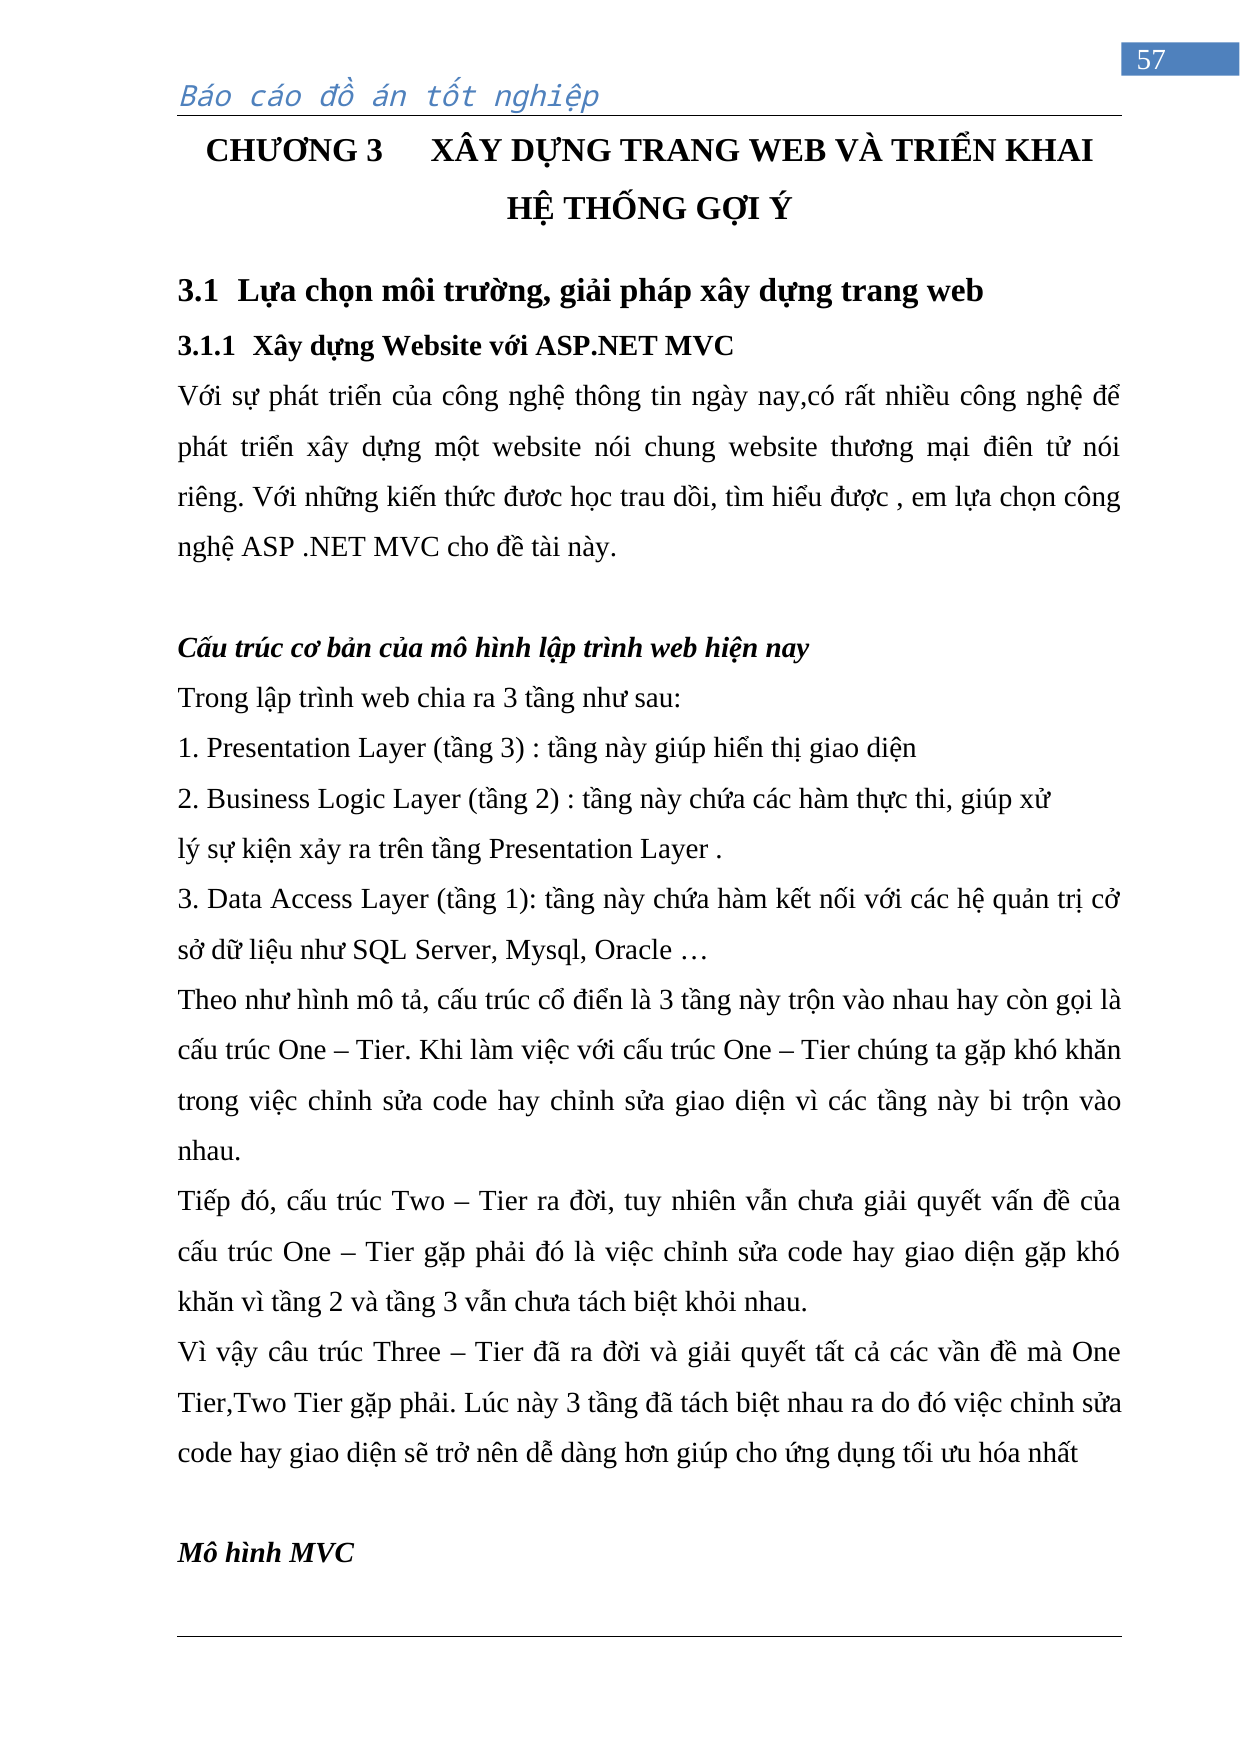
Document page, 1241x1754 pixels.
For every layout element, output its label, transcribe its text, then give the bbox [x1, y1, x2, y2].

text Theo như hình mô tả, cấu trúc cổ điển là 3 tầng này trộn vào nhau hay còn gọi là cấu trúc One – Tier. Khi làm việc với cấu trúc One – Tier chúng ta gặp khó khăn trong việc chỉnh sửa code hay chỉnh sửa giao diện vì các tầng này bi trộn vào nhau. [177, 982, 1122, 1167]
text 1. Presentation Layer (tầng 3) : tầng này giúp hiển thị giao diện [177, 731, 1122, 764]
text Trong lập trình web chia ra 3 tầng như sau: [177, 680, 1122, 714]
text Với sự phát triển của công nghệ thông tin ngày nay,có rất nhiều công nghệ để phát triển xây dựng một website nói chung website thương mại điên tử nói riêng. Với những kiến thức đươc học trau dồi, tìm hiểu được , em lựa chọn công nghệ ASP .NET MVC cho đề tài này. [177, 378, 1122, 563]
text 2. Business Logic Layer (tầng 2) : tầng này chứa các hàm thực thi, giúp xử [177, 781, 1122, 814]
text 3. Data Access Layer (tầng 1): tầng này chứa hàm kết nối với các hệ quản trị cở sở dữ liệu như SQL Server, Mysql, Oracle … [177, 882, 1122, 965]
subtitle Xây dựng Website với ASP.NET MVC [177, 328, 1122, 362]
text Cấu trúc cơ bản của mô hình lập trình web hiện nay [177, 630, 1122, 663]
text Tiếp đó, cấu trúc Two – Tier ra đời, tuy nhiên vẫn chưa giải quyết vấn đề của cấu trúc One – Tier gặp phải đó là việc chỉnh sửa code hay giao diện gặp khó khăn vì tầng 2 và tầng 3 vẫn chưa tách biệt khỏi nhau. [177, 1183, 1122, 1318]
subtitle Xây dựng trang web và triển khai hệ thống gợi ý [177, 131, 1122, 226]
subtitle Lựa chọn môi trường, giải pháp xây dựng trang web [177, 271, 1122, 309]
text Mô hình MVC [177, 1536, 1122, 1569]
text lý sự kiện xảy ra trên tầng Presentation Layer . [177, 831, 1122, 865]
text Vì vậy câu trúc Three – Tier đã ra đời và giải quyết tất cả các vần đề mà One Tier,Two Tier gặp phải. Lúc này 3 tầng đã tách biệt nhau ra do đó việc chỉnh sửa code hay giao diện sẽ trở nên dễ dàng hơn giúp cho ứng dụng tối ưu hóa nhất [177, 1334, 1122, 1468]
